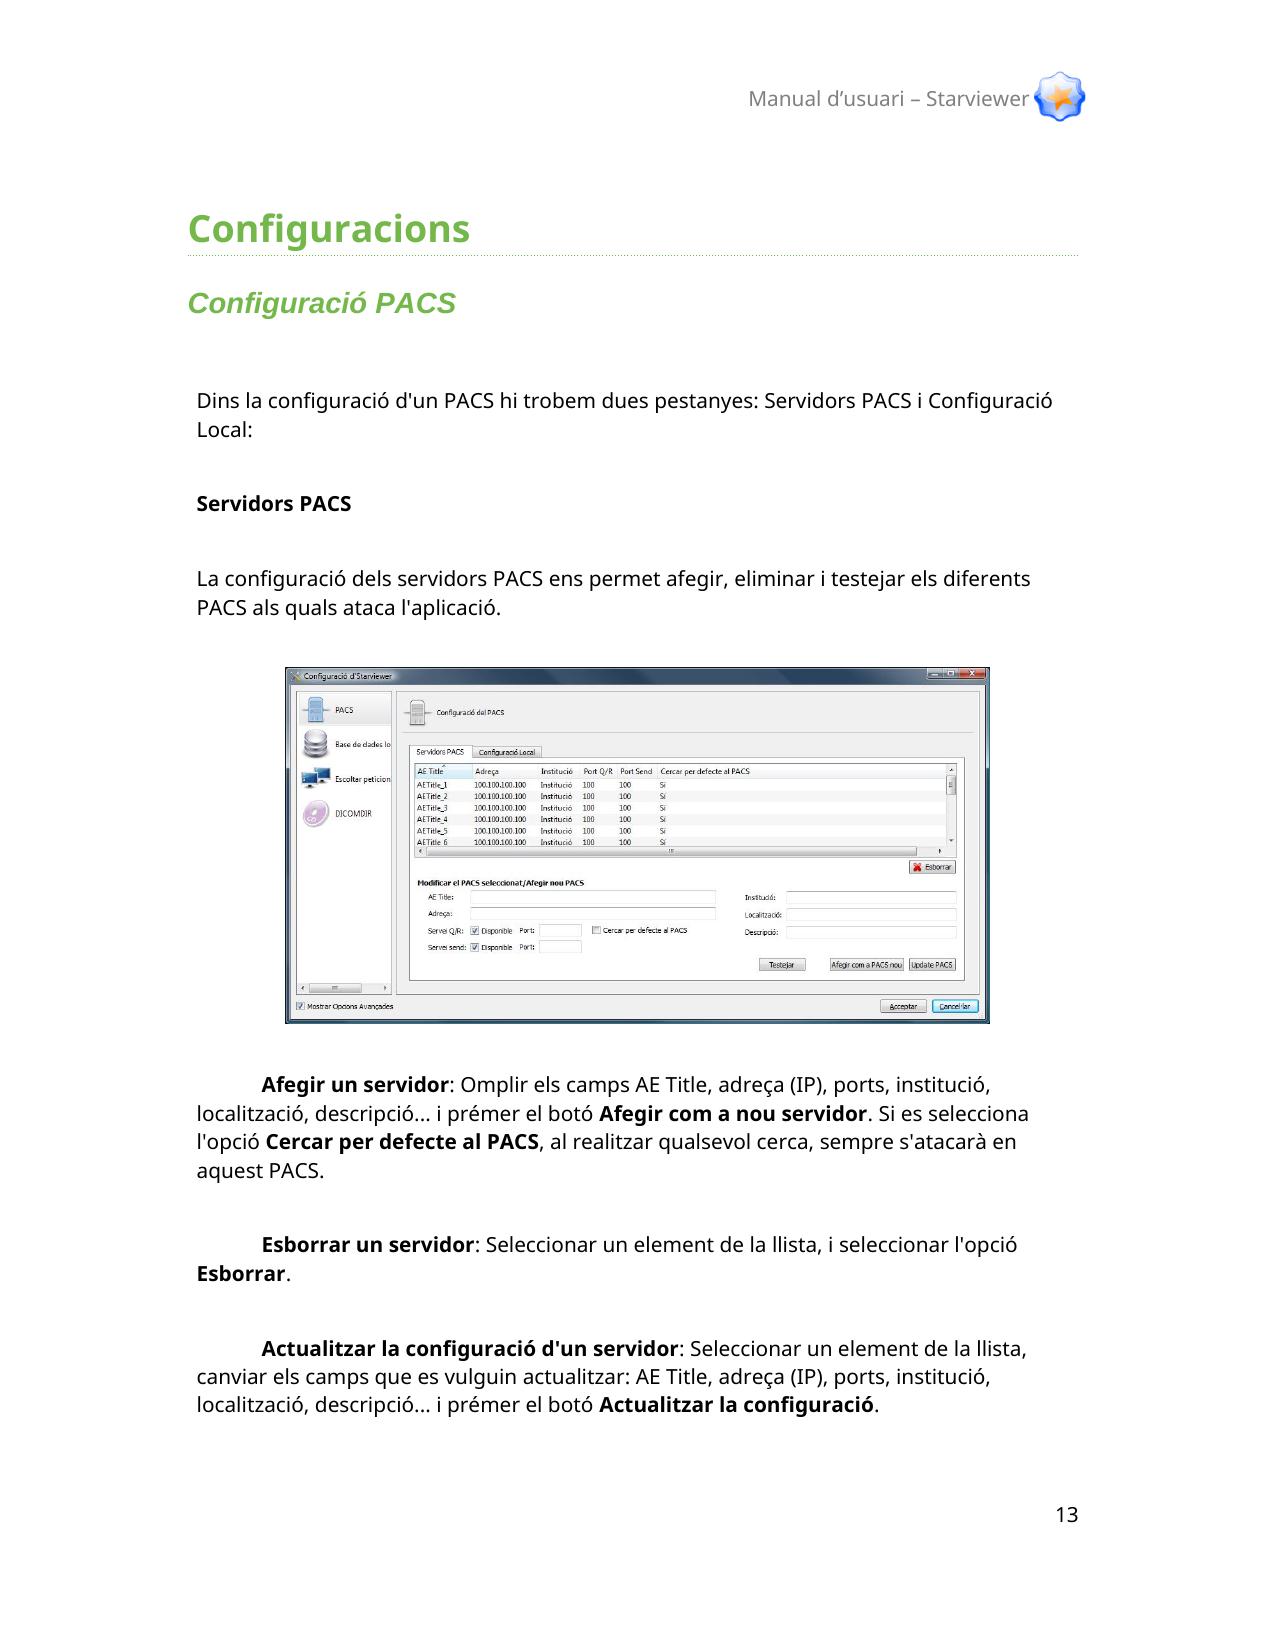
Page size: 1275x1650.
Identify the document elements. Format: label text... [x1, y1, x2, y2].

subtitle Configuració PACS [187, 286, 1078, 319]
text Esborrar un servidor: Seleccionar un element de la llista, i seleccionar l'opció Esborrar. [196, 1231, 1078, 1287]
text Actualitzar la configuració d'un servidor: Seleccionar un element de la llista, canviar els camps que es vulguin actualitzar: AE Title, adreça (IP), ports, institució, localització, descripció... i prémer el botó Actualitzar la configuració. [196, 1334, 1078, 1419]
text Servidors PACS [196, 489, 1078, 518]
text Dins la configuració d'un PACS hi trobem dues pestanyes: Servidors PACS i Configuració Local: [196, 386, 1078, 443]
subtitle Configuracions [187, 202, 1078, 256]
text La configuració dels servidors PACS ens permet afegir, eliminar i testejar els diferents PACS als quals ataca l'aplicació. [196, 564, 1078, 621]
picture [1033, 71, 1086, 122]
text Afegir un servidor: Omplir els camps AE Title, adreça (IP), ports, institució, localització, descripció... i prémer el botó Afegir com a nou servidor. Si es selecciona l'opció Cercar per defecte al PACS, al realitzar qualsevol cerca, sempre s'atacarà en aquest PACS. [196, 1070, 1078, 1184]
picture [285, 667, 990, 1024]
